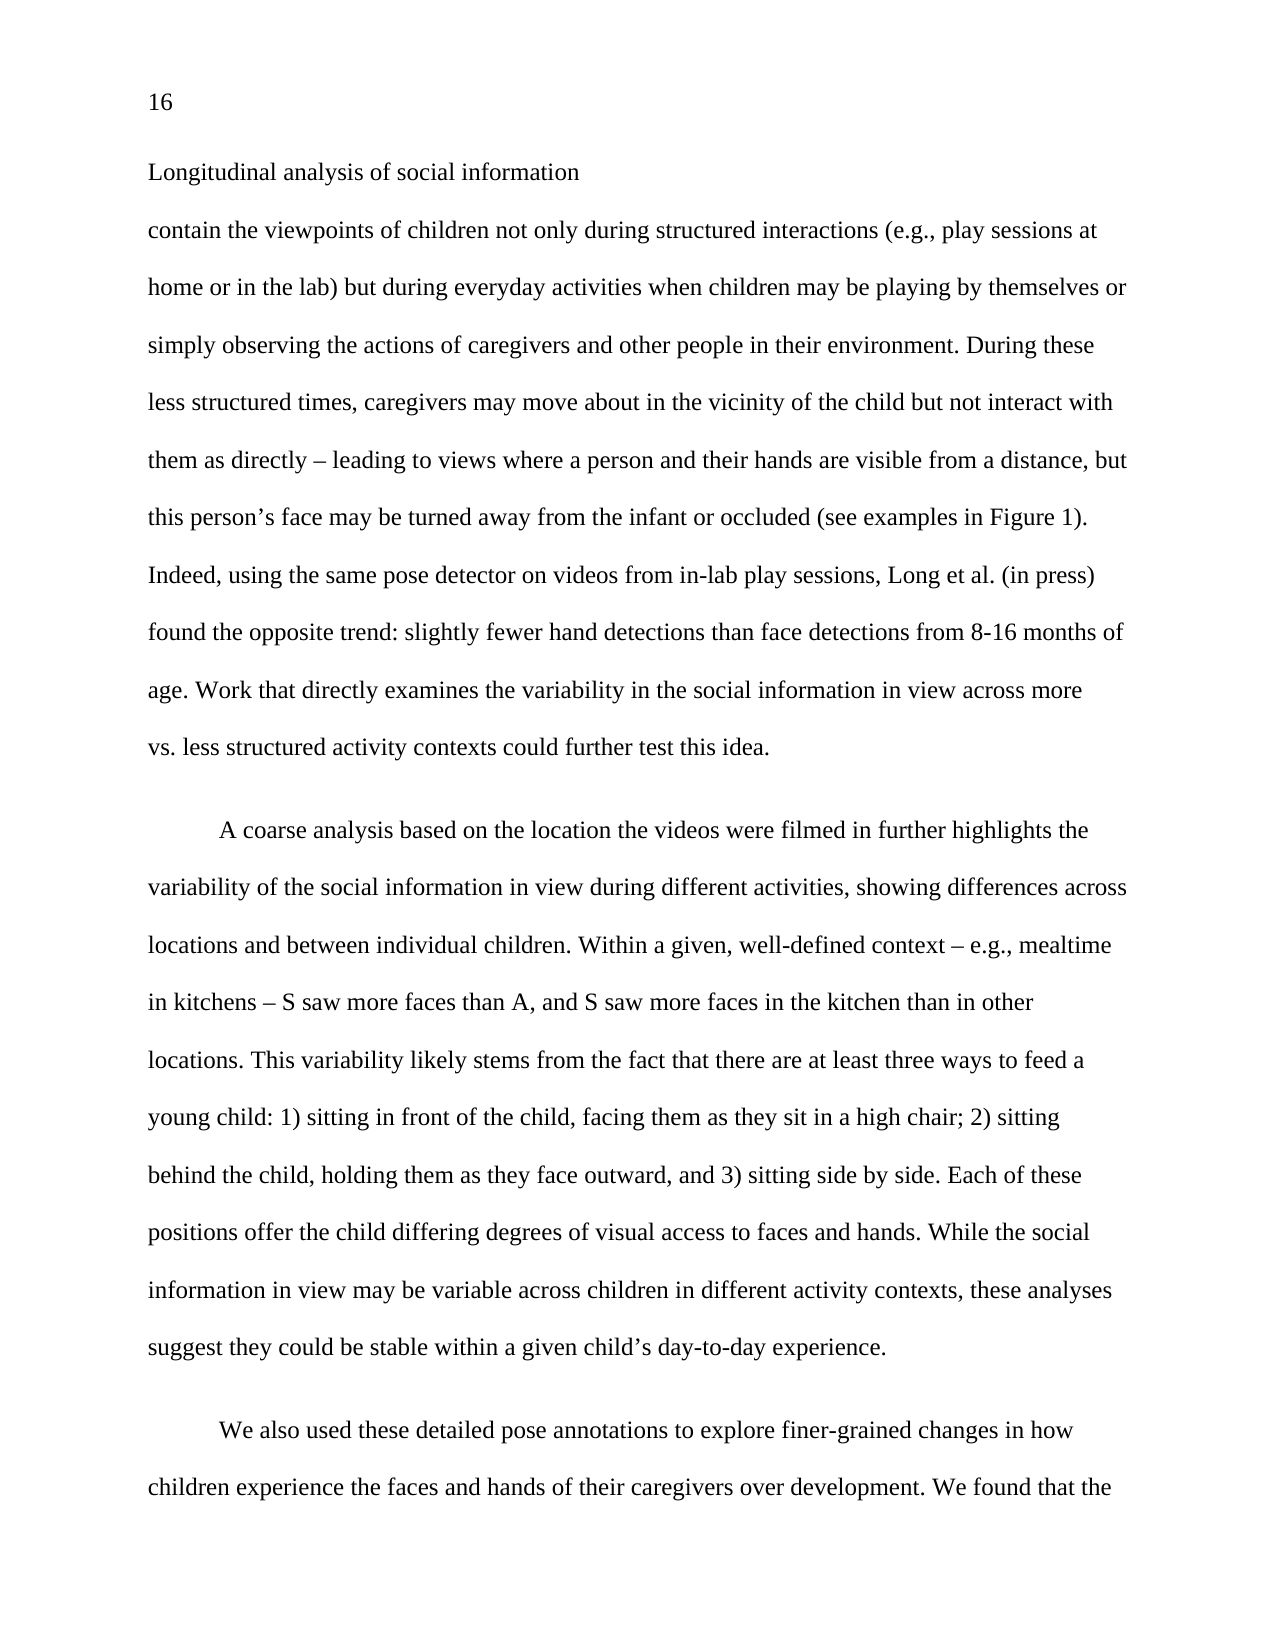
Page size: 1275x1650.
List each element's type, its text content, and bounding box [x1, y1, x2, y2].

text A coarse analysis based on the location the videos were filmed in further highlights the variability of the social information in view during different activities, showing differences across locations and between individual children. Within a given, well-defined context – e.g., mealtime in kitchens – S saw more faces than A, and S saw more faces in the kitchen than in other locations. This variability likely stems from the fact that there are at least three ways to feed a young child: 1) sitting in front of the child, facing them as they sit in a high chair; 2) sitting behind the child, holding them as they face outward, and 3) sitting side by side. Each of these positions offer the child differing degrees of visual access to faces and hands. While the social information in view may be variable across children in different activity contexts, these analyses suggest they could be stable within a given child’s day-to-day experience. [148, 815, 1127, 1361]
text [148, 1415, 1127, 1501]
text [148, 215, 1127, 761]
